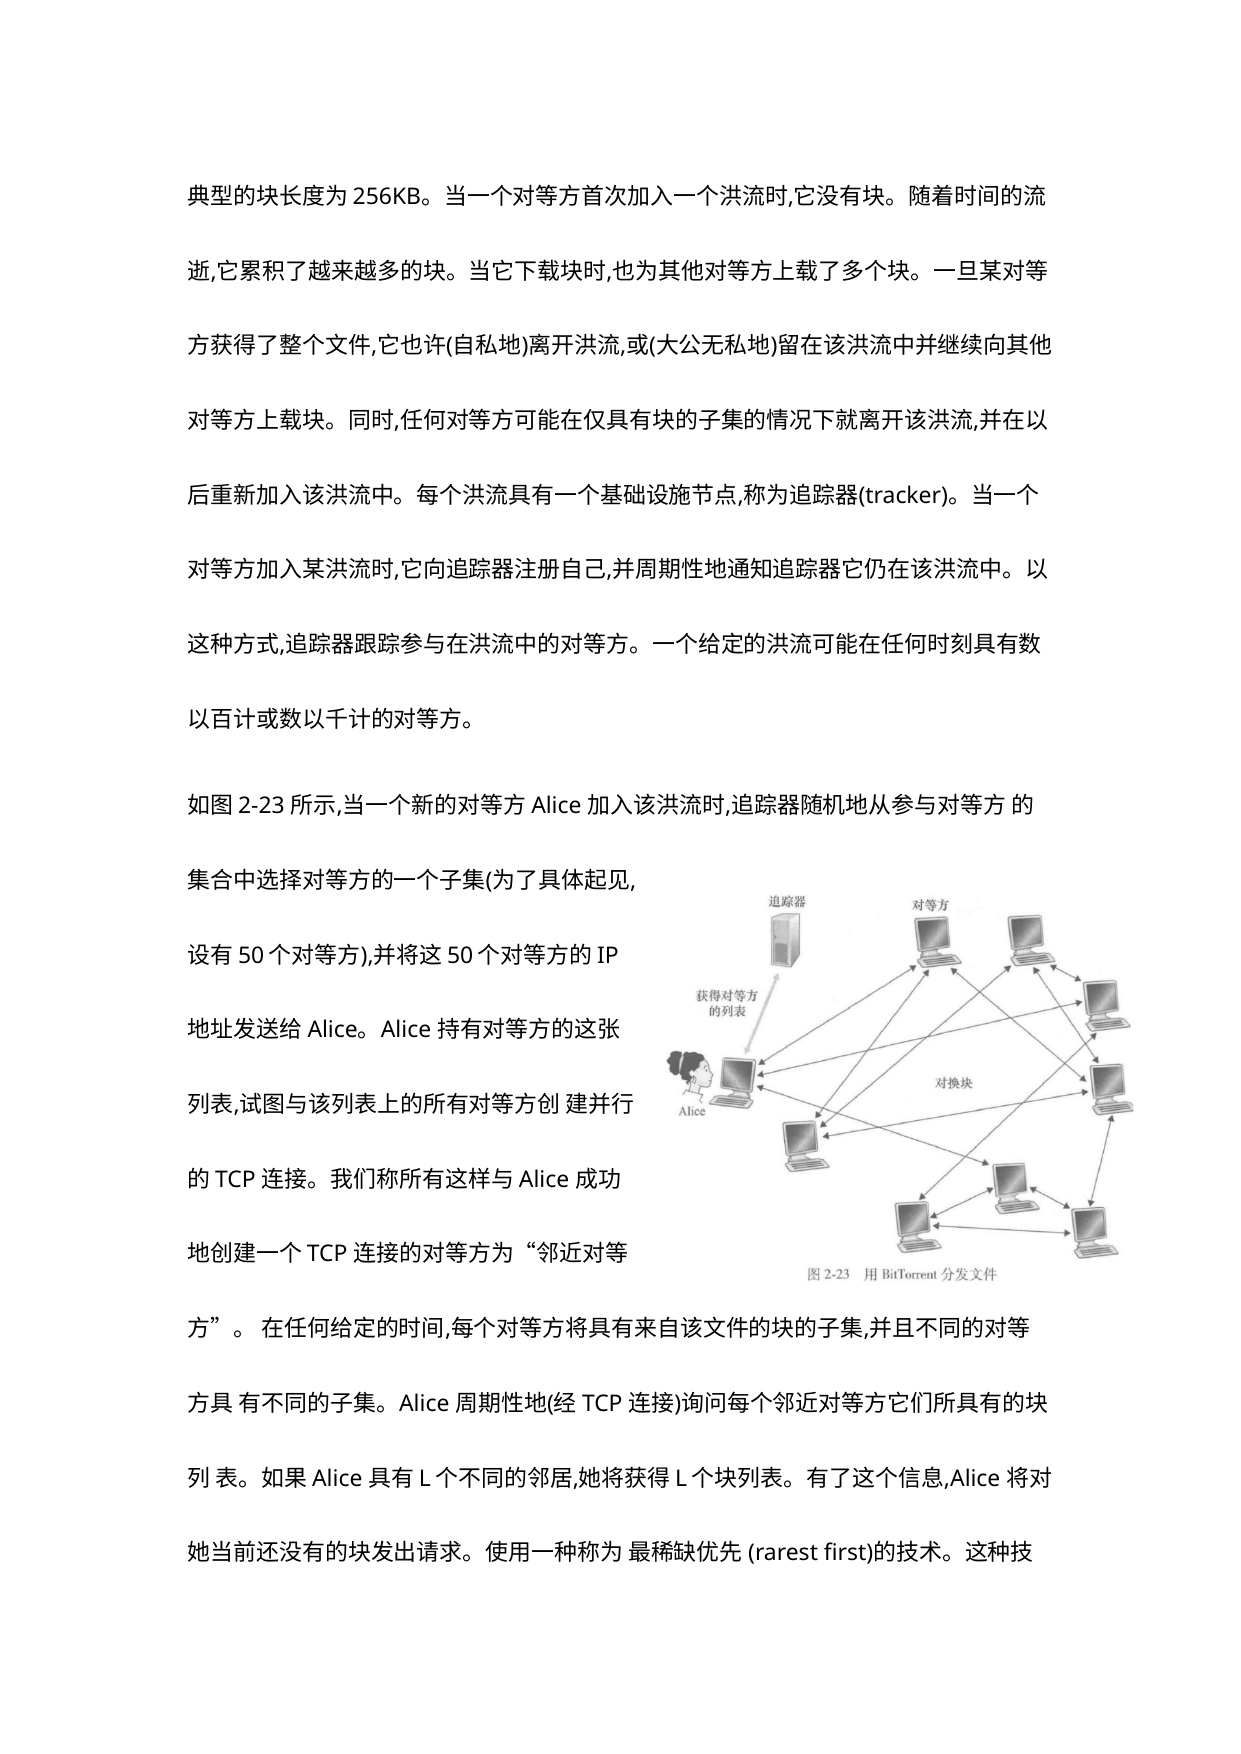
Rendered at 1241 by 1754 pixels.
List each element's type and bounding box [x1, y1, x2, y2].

text [187, 771, 1053, 1583]
text [187, 162, 1053, 750]
picture [664, 894, 1133, 1282]
